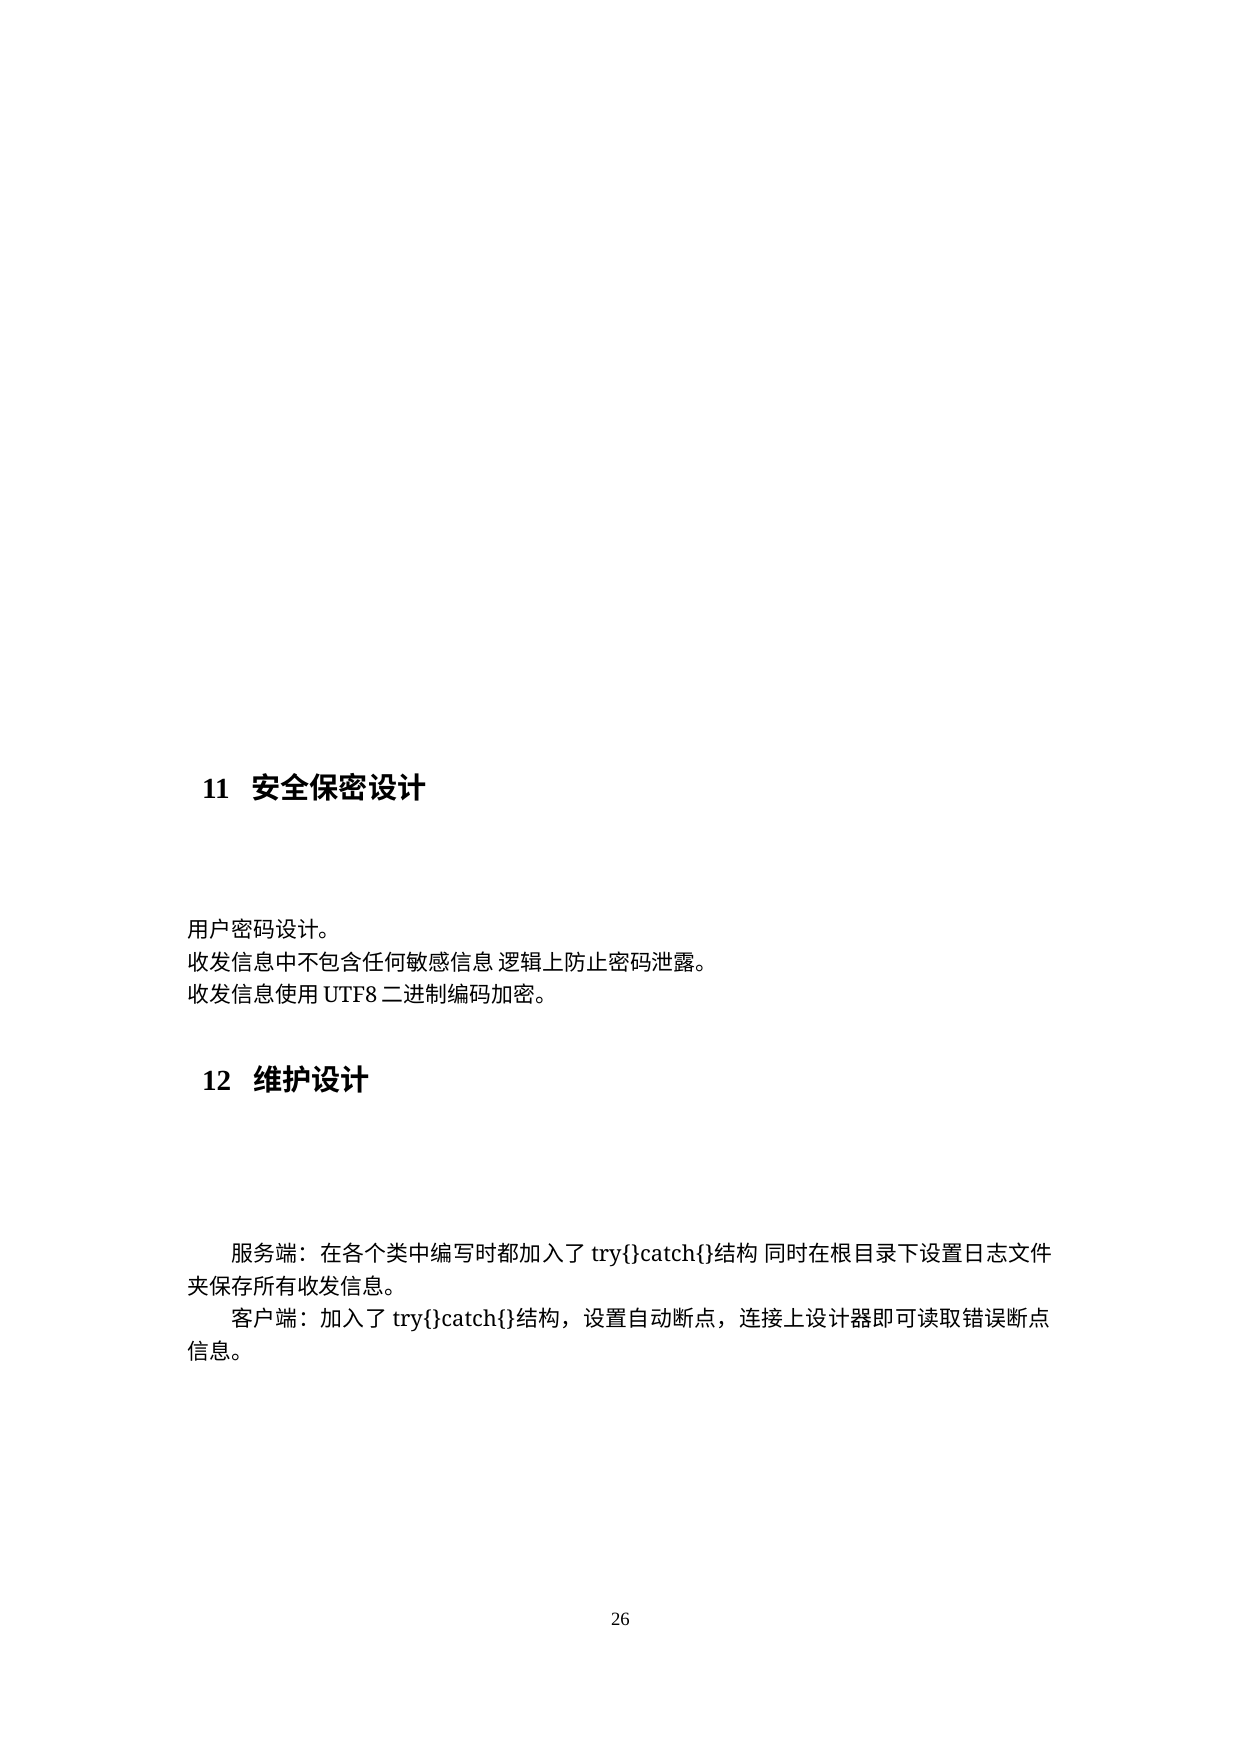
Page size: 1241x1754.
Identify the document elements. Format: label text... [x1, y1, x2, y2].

text 收发信息使用UTF8二进制编码加密。 [187, 977, 1053, 1009]
subtitle 11 安全保密设计 [187, 753, 1053, 818]
text 收发信息中不包含任何敏感信息 逻辑上防止密码泄露。 [187, 944, 1053, 977]
subtitle 12 维护设计 [187, 1045, 1053, 1110]
text 服务端：在各个类中编写时都加入了try{}catch{}结构 同时在根目录下设置日志文件 夹保存所有收发信息。 [187, 1236, 1053, 1301]
text 客户端：加入了try{}catch{}结构，设置自动断点，连接上设计器即可读取错误断点信息。 [187, 1301, 1053, 1366]
text 用户密码设计。 [187, 912, 1053, 944]
